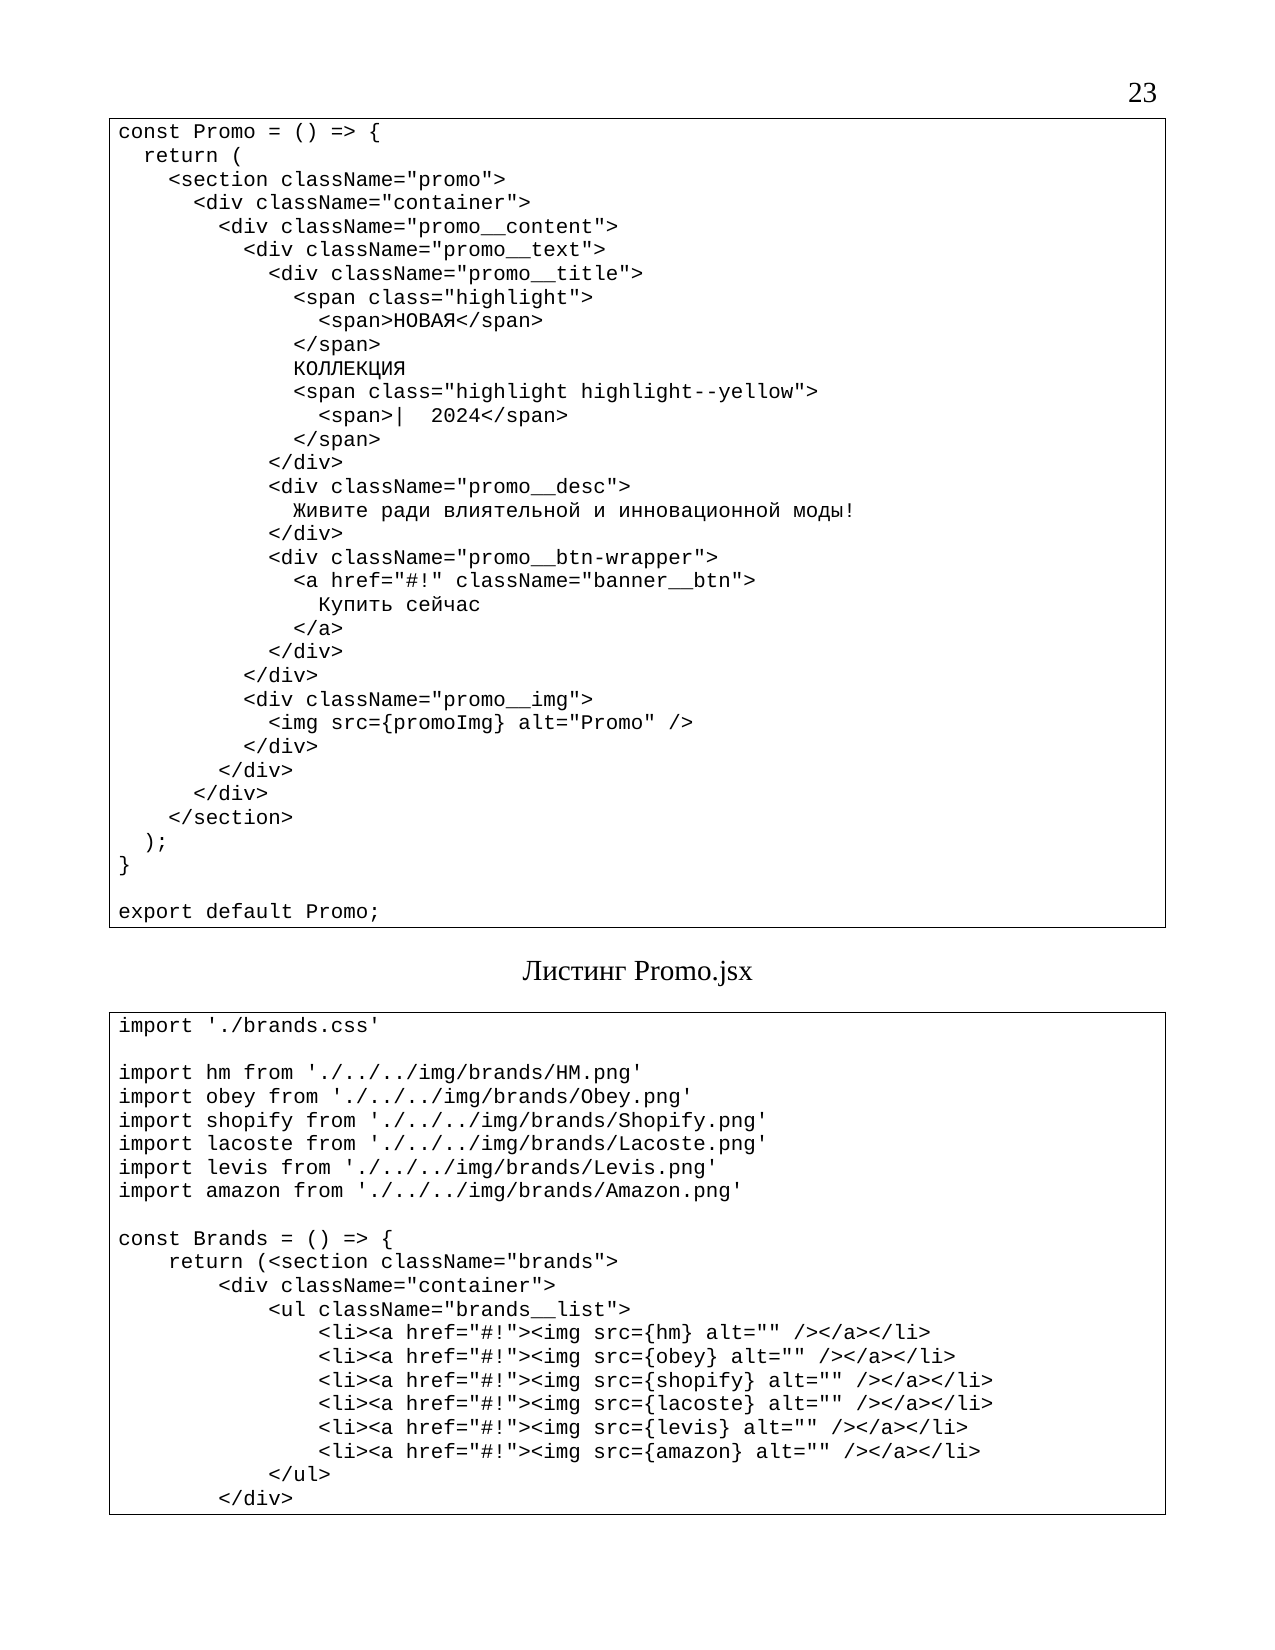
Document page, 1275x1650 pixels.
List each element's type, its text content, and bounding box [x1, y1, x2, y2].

text <div className="container"> [118, 192, 1157, 216]
text </a> [118, 618, 1157, 641]
text КОЛЛЕКЦИЯ [118, 358, 1157, 381]
text ); [118, 831, 1157, 854]
text import amazon from './../../img/brands/Amazon.png' [118, 1181, 1157, 1204]
text </div> [110, 1485, 1165, 1514]
text <div className="promo__title"> [118, 263, 1157, 287]
text <a href="#!" className="banner__btn"> [118, 571, 1157, 594]
text </div> [118, 641, 1157, 665]
text Листинг Promo.jsx [118, 953, 1157, 987]
text <span class="highlight"> [118, 287, 1157, 310]
text } [118, 854, 1157, 878]
text <li><a href="#!"><img src={levis} alt="" /></a></li> [118, 1417, 1157, 1441]
text Купить сейчас [118, 594, 1157, 618]
text export default Promo; [110, 898, 1165, 927]
text import lacoste from './../../img/brands/Lacoste.png' [118, 1133, 1157, 1157]
text <li><a href="#!"><img src={obey} alt="" /></a></li> [118, 1346, 1157, 1370]
text import shopify from './../../img/brands/Shopify.png' [118, 1109, 1157, 1133]
text import levis from './../../img/brands/Levis.png' [118, 1157, 1157, 1181]
text </div> [118, 665, 1157, 689]
text <section className="promo"> [118, 168, 1157, 192]
text <img src={promoImg} alt="Promo" /> [118, 712, 1157, 736]
text </div> [118, 783, 1157, 807]
text </div> [118, 452, 1157, 476]
text </div> [118, 760, 1157, 783]
text <ul className="brands__list"> [118, 1299, 1157, 1322]
text </section> [118, 807, 1157, 831]
text const Promo = () => { [110, 119, 1165, 145]
text </span> [118, 334, 1157, 358]
text return (<section className="brands"> [118, 1251, 1157, 1275]
text <div className="promo__btn-wrapper"> [118, 547, 1157, 571]
text <span>НОВАЯ</span> [118, 310, 1157, 334]
text const Brands = () => { [118, 1228, 1157, 1251]
text <li><a href="#!"><img src={amazon} alt="" /></a></li> [118, 1441, 1157, 1464]
text <span class="highlight highlight--yellow"> [118, 381, 1157, 405]
text </ul> [118, 1464, 1157, 1485]
text <div className="container"> [118, 1275, 1157, 1299]
text </div> [118, 523, 1157, 547]
text import obey from './../../img/brands/Obey.png' [118, 1086, 1157, 1109]
text Живите ради влиятельной и инновационной моды! [118, 499, 1157, 523]
text import hm from './../../img/brands/HM.png' [118, 1062, 1157, 1086]
text <li><a href="#!"><img src={shopify} alt="" /></a></li> [118, 1370, 1157, 1393]
text import './brands.css' [110, 1013, 1165, 1039]
text <div className="promo__desc"> [118, 476, 1157, 499]
text return ( [118, 145, 1157, 168]
text <div className="promo__img"> [118, 689, 1157, 712]
text <div className="promo__content"> [118, 216, 1157, 239]
text <span>| 2024</span> [118, 405, 1157, 429]
text </div> [118, 736, 1157, 760]
text <li><a href="#!"><img src={hm} alt="" /></a></li> [118, 1322, 1157, 1346]
text <div className="promo__text"> [118, 239, 1157, 263]
text <li><a href="#!"><img src={lacoste} alt="" /></a></li> [118, 1393, 1157, 1417]
text </span> [118, 429, 1157, 452]
